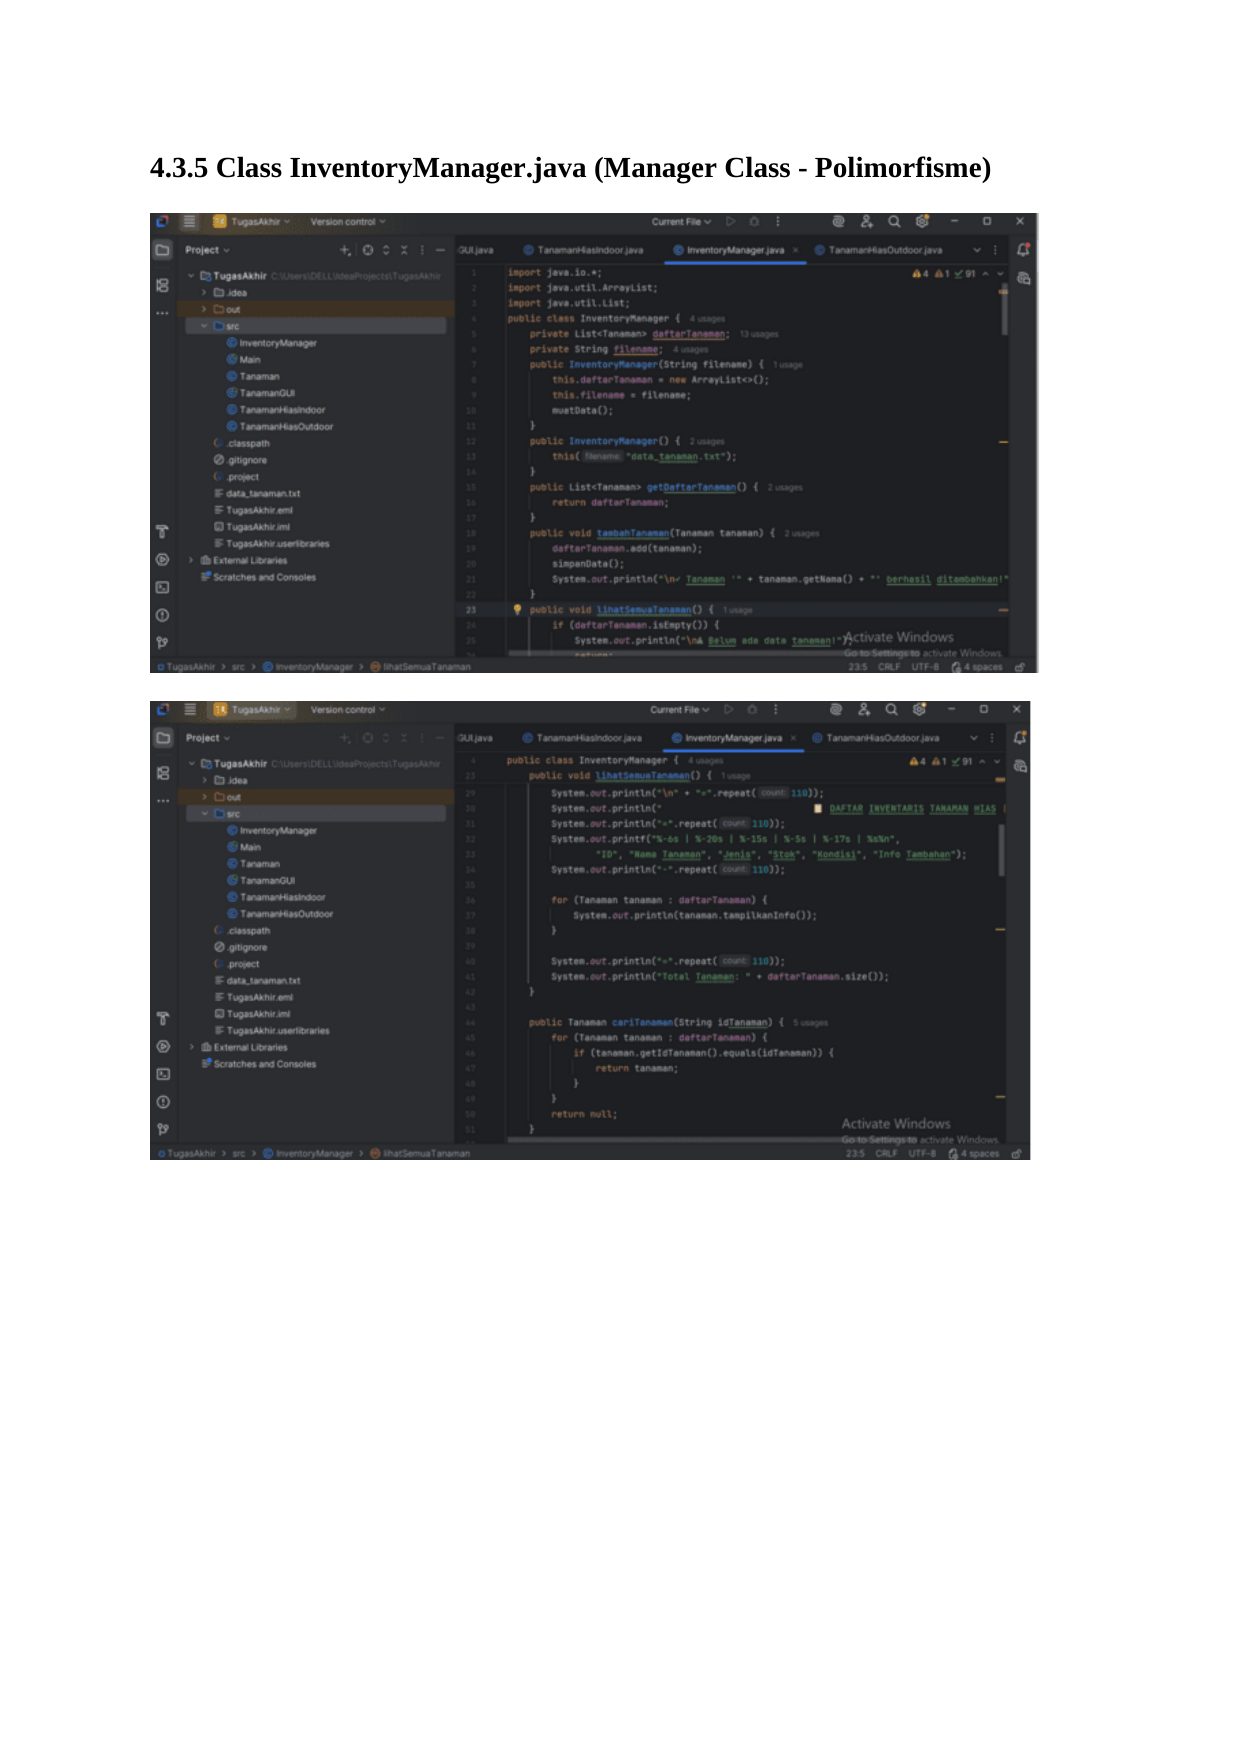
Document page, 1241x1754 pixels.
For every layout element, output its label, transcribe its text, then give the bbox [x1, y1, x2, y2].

picture [150, 213, 1040, 673]
picture [150, 701, 1031, 1160]
subtitle 4.3.5 Class InventoryManager.java (Manager Class - Polimorfisme) [150, 150, 1090, 183]
